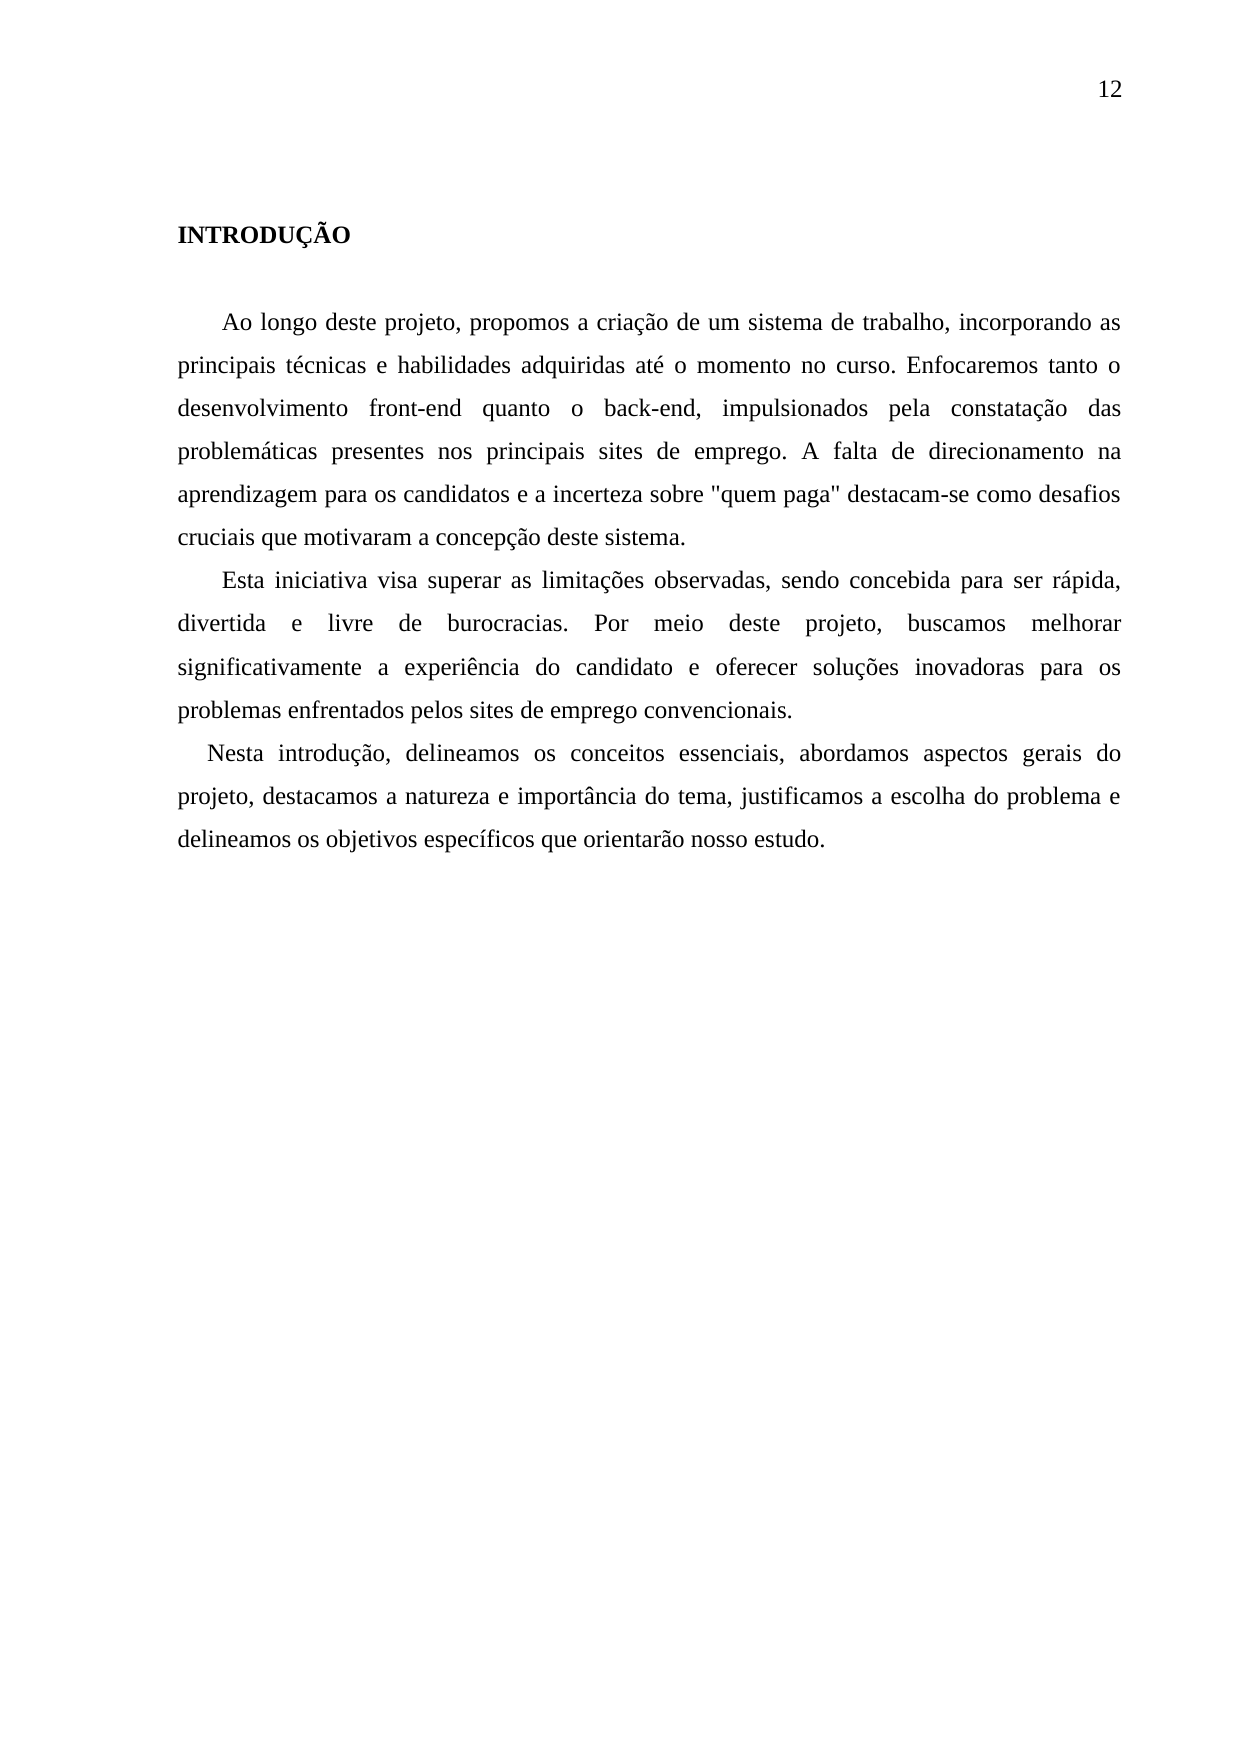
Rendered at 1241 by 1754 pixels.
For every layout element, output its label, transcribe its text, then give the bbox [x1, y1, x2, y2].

text Nesta introdução, delineamos os conceitos essenciais, abordamos aspectos gerais do projeto, destacamos a natureza e importância do tema, justificamos a escolha do problema e delineamos os objetivos específicos que orientarão nosso estudo. [177, 738, 1122, 853]
subtitle INTRODUÇÃO [177, 220, 1122, 249]
text Ao longo deste projeto, propomos a criação de um sistema de trabalho, incorporando as principais técnicas e habilidades adquiridas até o momento no curso. Enfocaremos tanto o desenvolvimento front-end quanto o back-end, impulsionados pela constatação das problemáticas presentes nos principais sites de emprego. A falta de direcionamento na aprendizagem para os candidatos e a incerteza sobre "quem paga" destacam-se como desafios cruciais que motivaram a concepção deste sistema. [177, 307, 1122, 551]
text Esta iniciativa visa superar as limitações observadas, sendo concebida para ser rápida, divertida e livre de burocracias. Por meio deste projeto, buscamos melhorar significativamente a experiência do candidato e oferecer soluções inovadoras para os problemas enfrentados pelos sites de emprego convencionais. [177, 565, 1122, 723]
